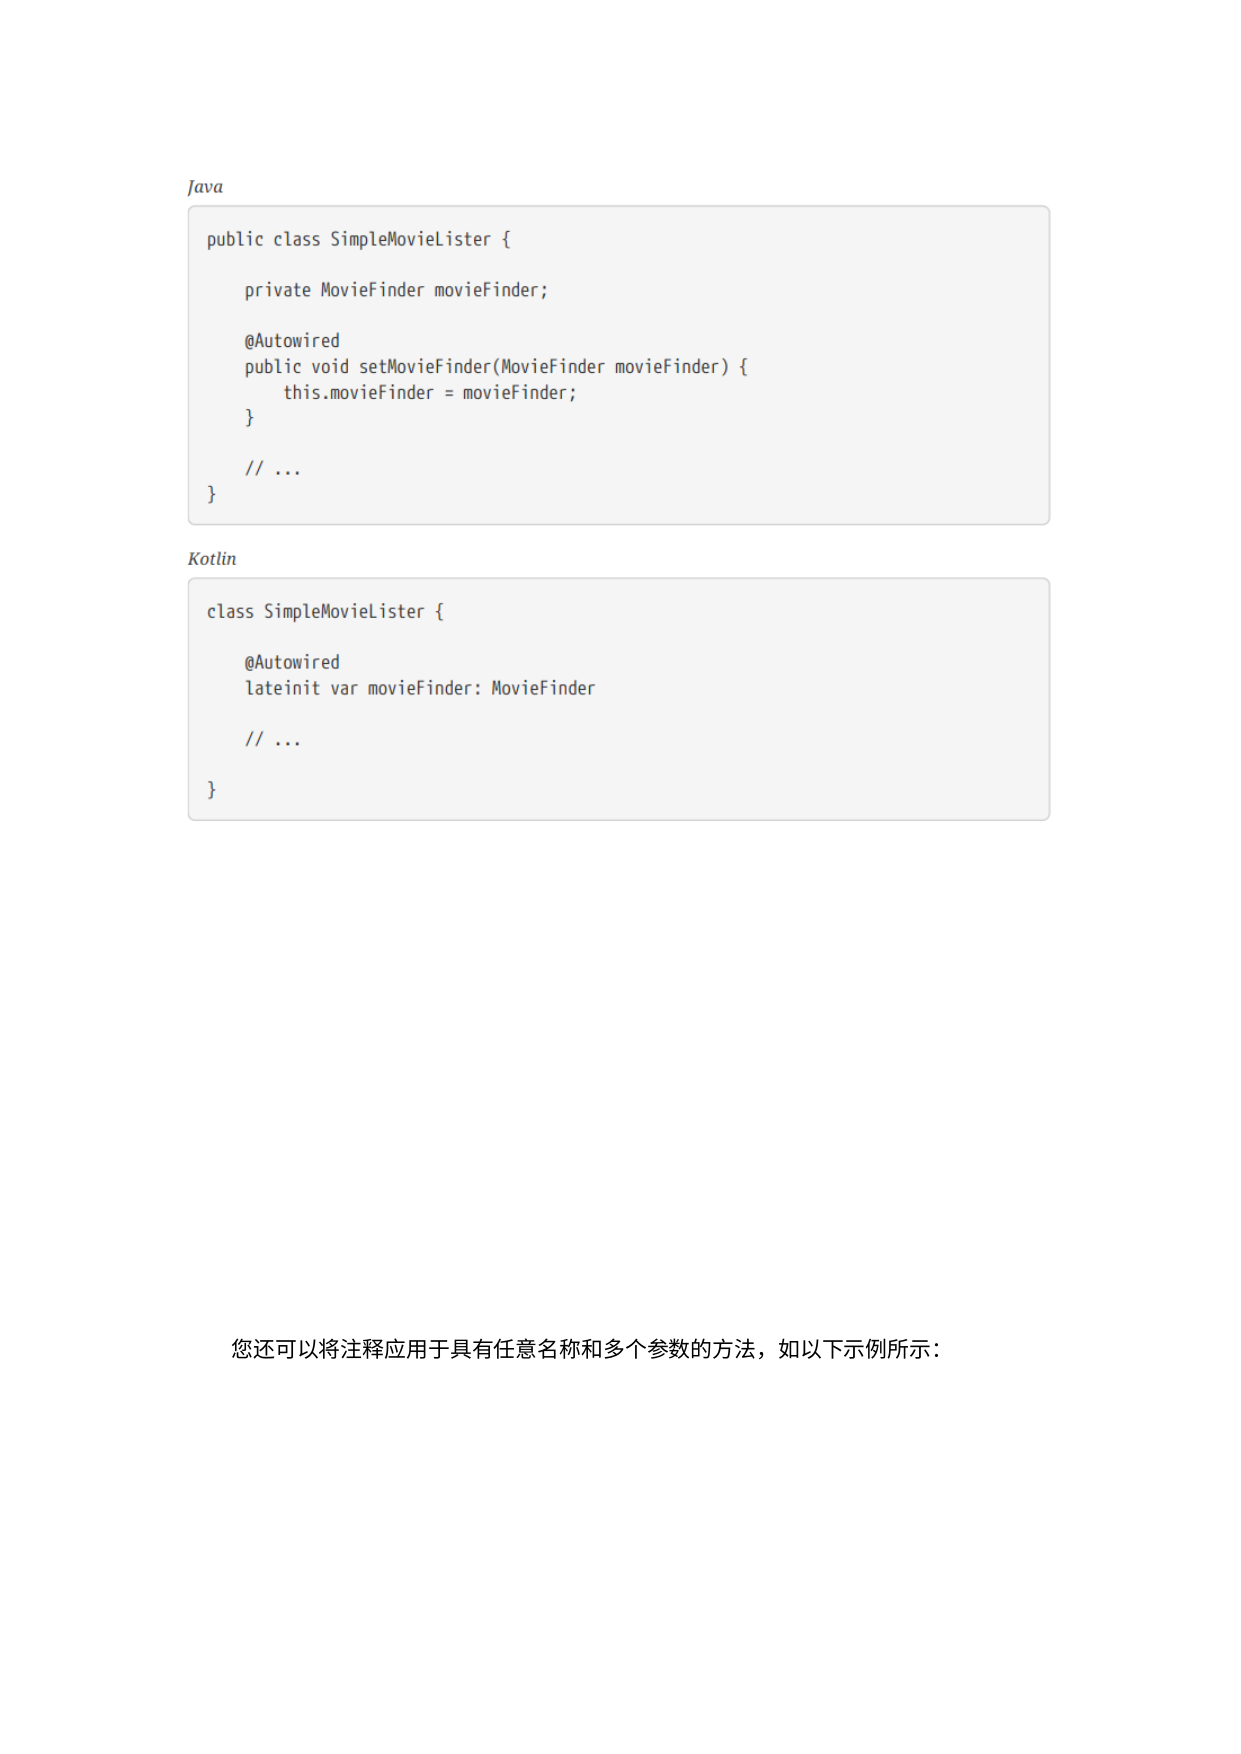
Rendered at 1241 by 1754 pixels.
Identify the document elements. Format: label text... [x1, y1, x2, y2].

picture [187, 162, 1053, 839]
text 您还可以将注释应用于具有任意名称和多个参数的方法，如以下示例所示： [187, 1332, 1053, 1364]
